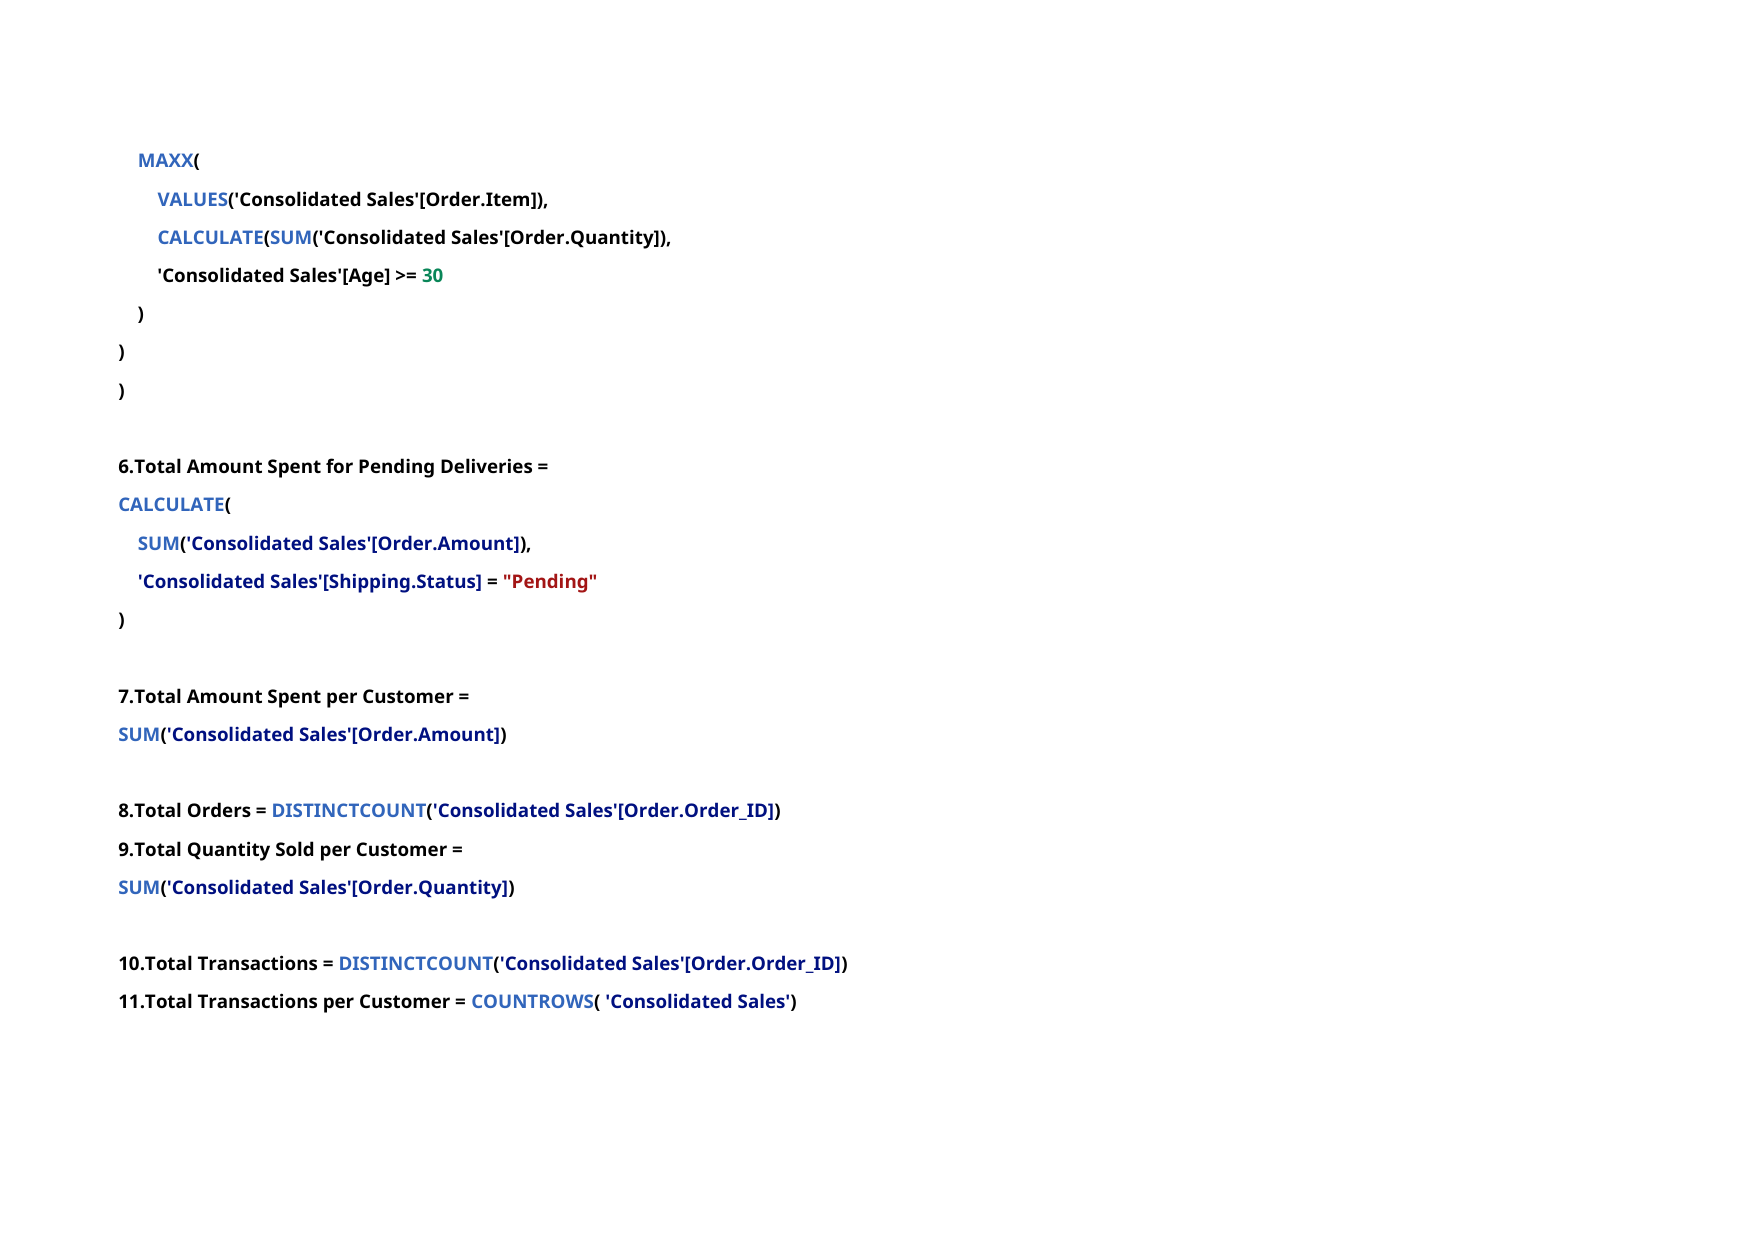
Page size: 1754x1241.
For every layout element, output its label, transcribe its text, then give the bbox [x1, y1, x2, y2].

text 6.Total Amount Spent for Pending Deliveries = [118, 453, 1622, 479]
text 'Consolidated Sales'[Shipping.Status] = "Pending" [118, 568, 1622, 594]
text 9.Total Quantity Sold per Customer = [118, 836, 1622, 861]
text SUM('Consolidated Sales'[Order.Amount]), [118, 530, 1622, 556]
text CALCULATE( [118, 492, 1622, 517]
text 11.Total Transactions per Customer = COUNTROWS( 'Consolidated Sales') [118, 989, 1622, 1014]
text VALUES('Consolidated Sales'[Order.Item]), [118, 186, 1622, 211]
text 7.Total Amount Spent per Customer = [118, 683, 1622, 708]
text ) [118, 301, 1622, 326]
text SUM('Consolidated Sales'[Order.Quantity]) [118, 874, 1622, 899]
text 'Consolidated Sales'[Age] >= 30 [118, 262, 1622, 288]
text MAXX( [118, 148, 1622, 173]
text ) [118, 377, 1622, 403]
text 8.Total Orders = DISTINCTCOUNT('Consolidated Sales'[Order.Order_ID]) [118, 798, 1622, 823]
text ) [118, 339, 1622, 364]
text SUM('Consolidated Sales'[Order.Amount]) [118, 721, 1622, 747]
text CALCULATE(SUM('Consolidated Sales'[Order.Quantity]), [118, 224, 1622, 250]
text 10.Total Transactions = DISTINCTCOUNT('Consolidated Sales'[Order.Order_ID]) [118, 951, 1622, 976]
text ) [118, 606, 1622, 632]
